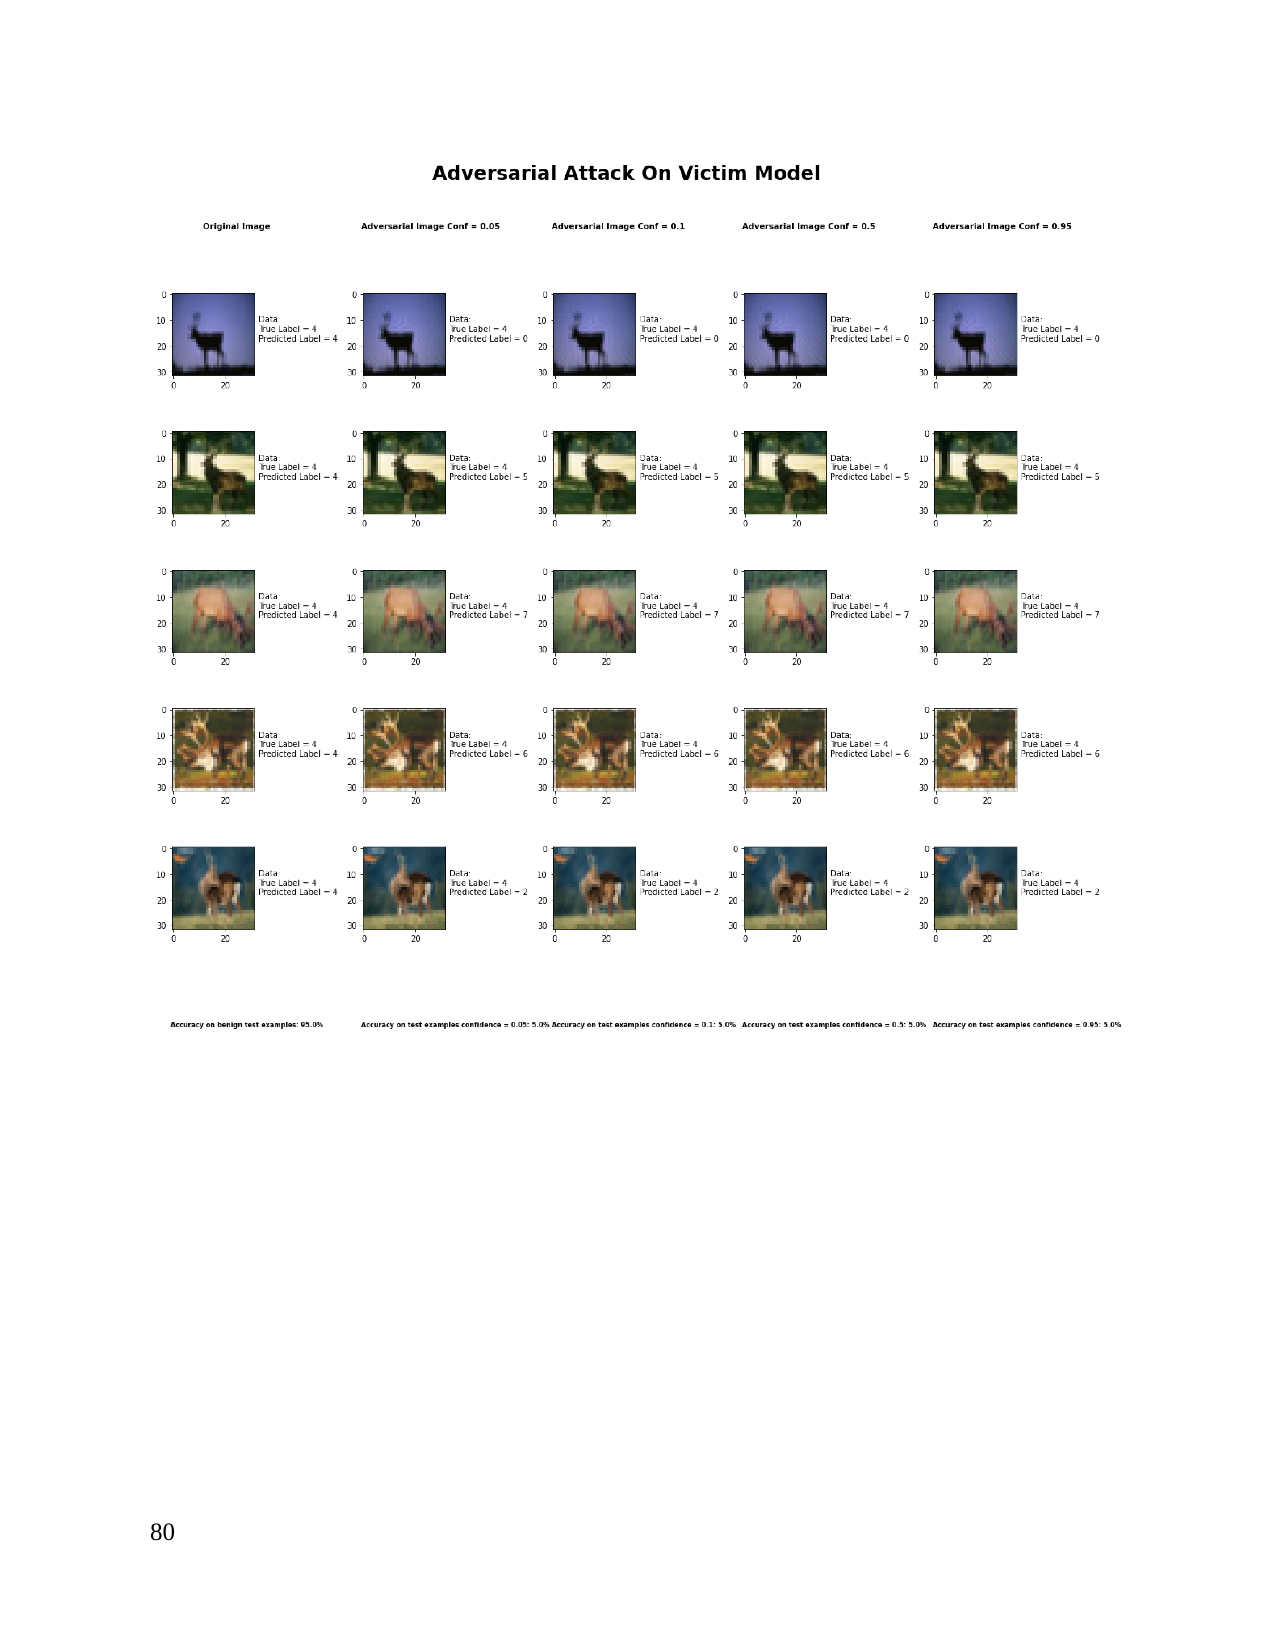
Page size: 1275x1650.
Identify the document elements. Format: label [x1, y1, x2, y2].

picture [150, 150, 1125, 1073]
